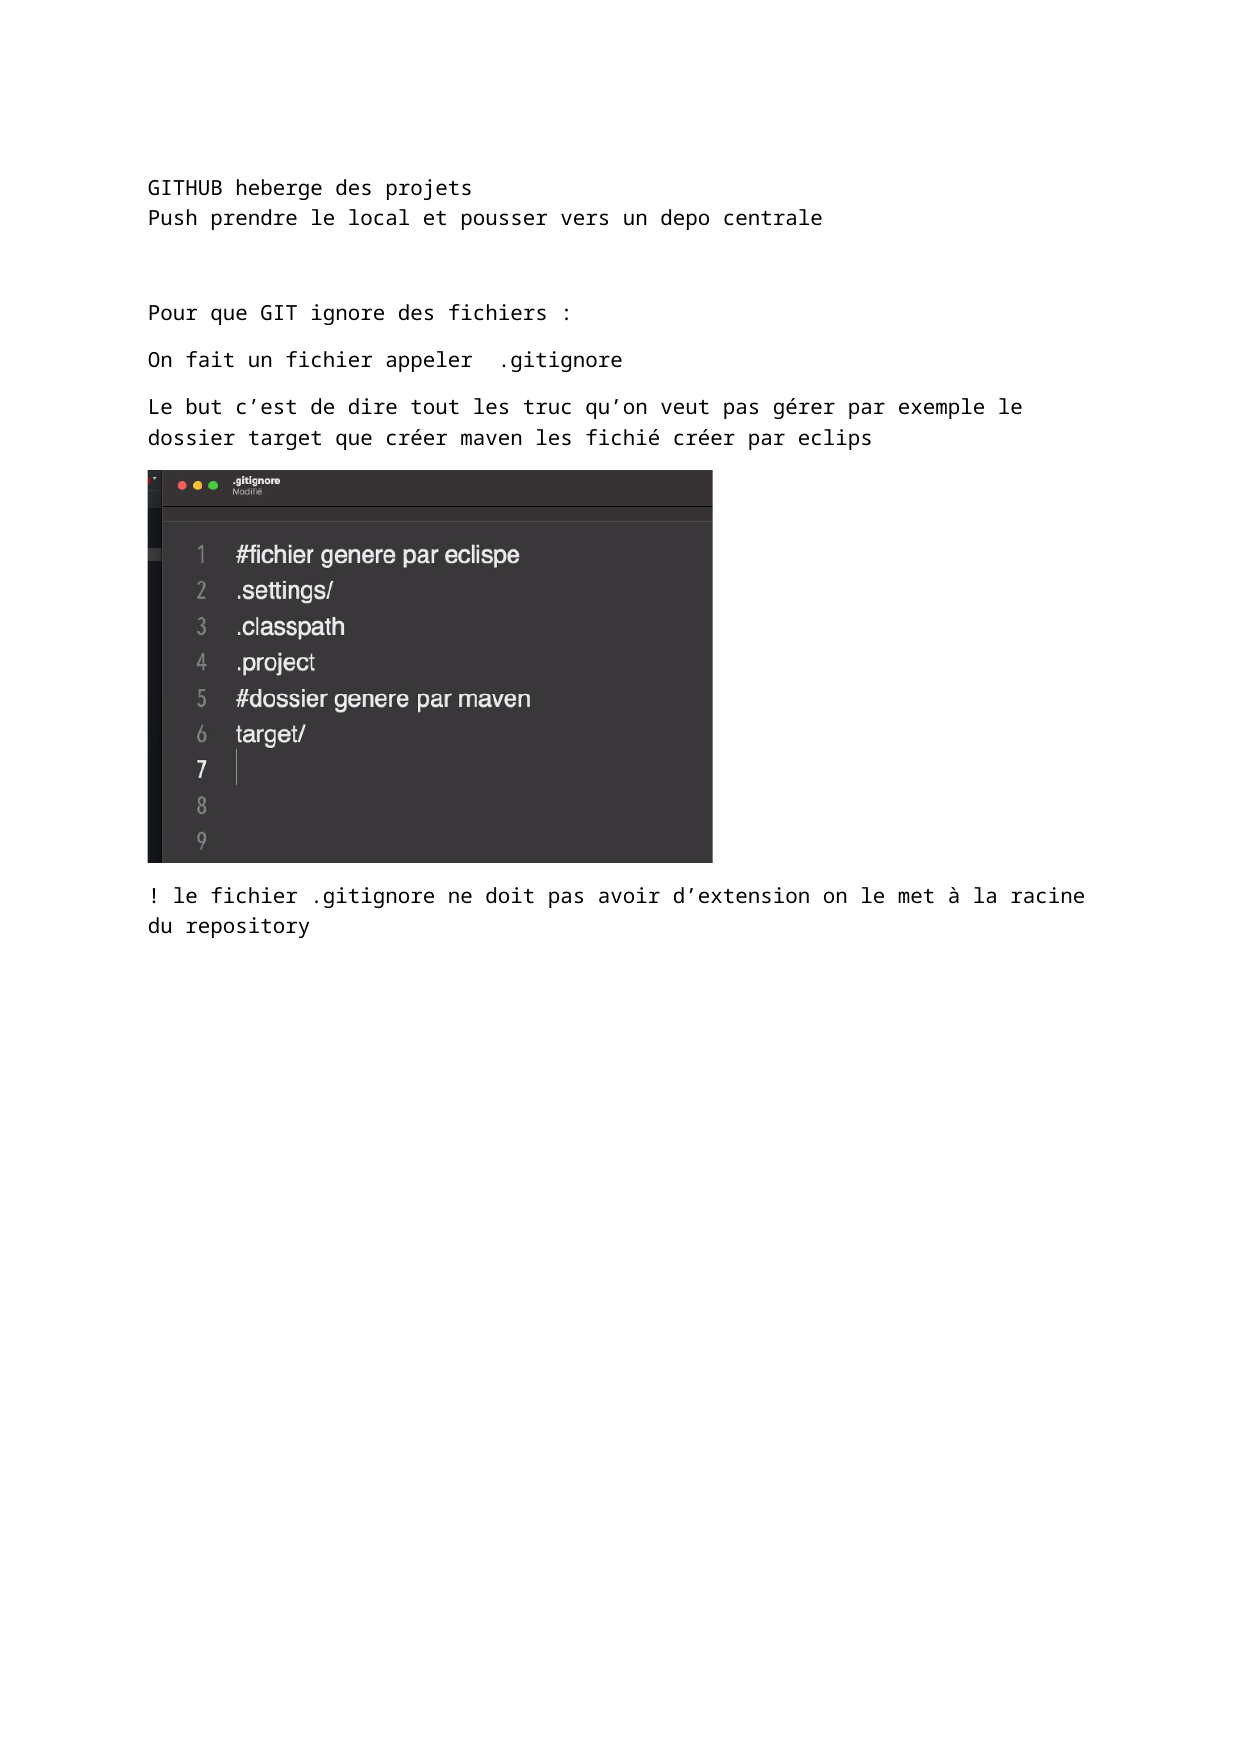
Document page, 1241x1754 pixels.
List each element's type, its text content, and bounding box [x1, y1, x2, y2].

text Push prendre le local et pousser vers un depo centrale [148, 203, 1093, 232]
text Pour que GIT ignore des fichiers : [148, 298, 1093, 326]
picture [147, 470, 713, 863]
text Le but c’est de dire tout les truc qu’on veut pas gérer par exemple le dossier target que créer maven les fichié créer par eclips [148, 392, 1093, 451]
text ! le fichier .gitignore ne doit pas avoir d’extension on le met à la racine du repository [148, 881, 1093, 940]
text On fait un fichier appeler .gitignore [148, 345, 1093, 373]
subtitle GITHUB heberge des projets [148, 173, 1093, 201]
